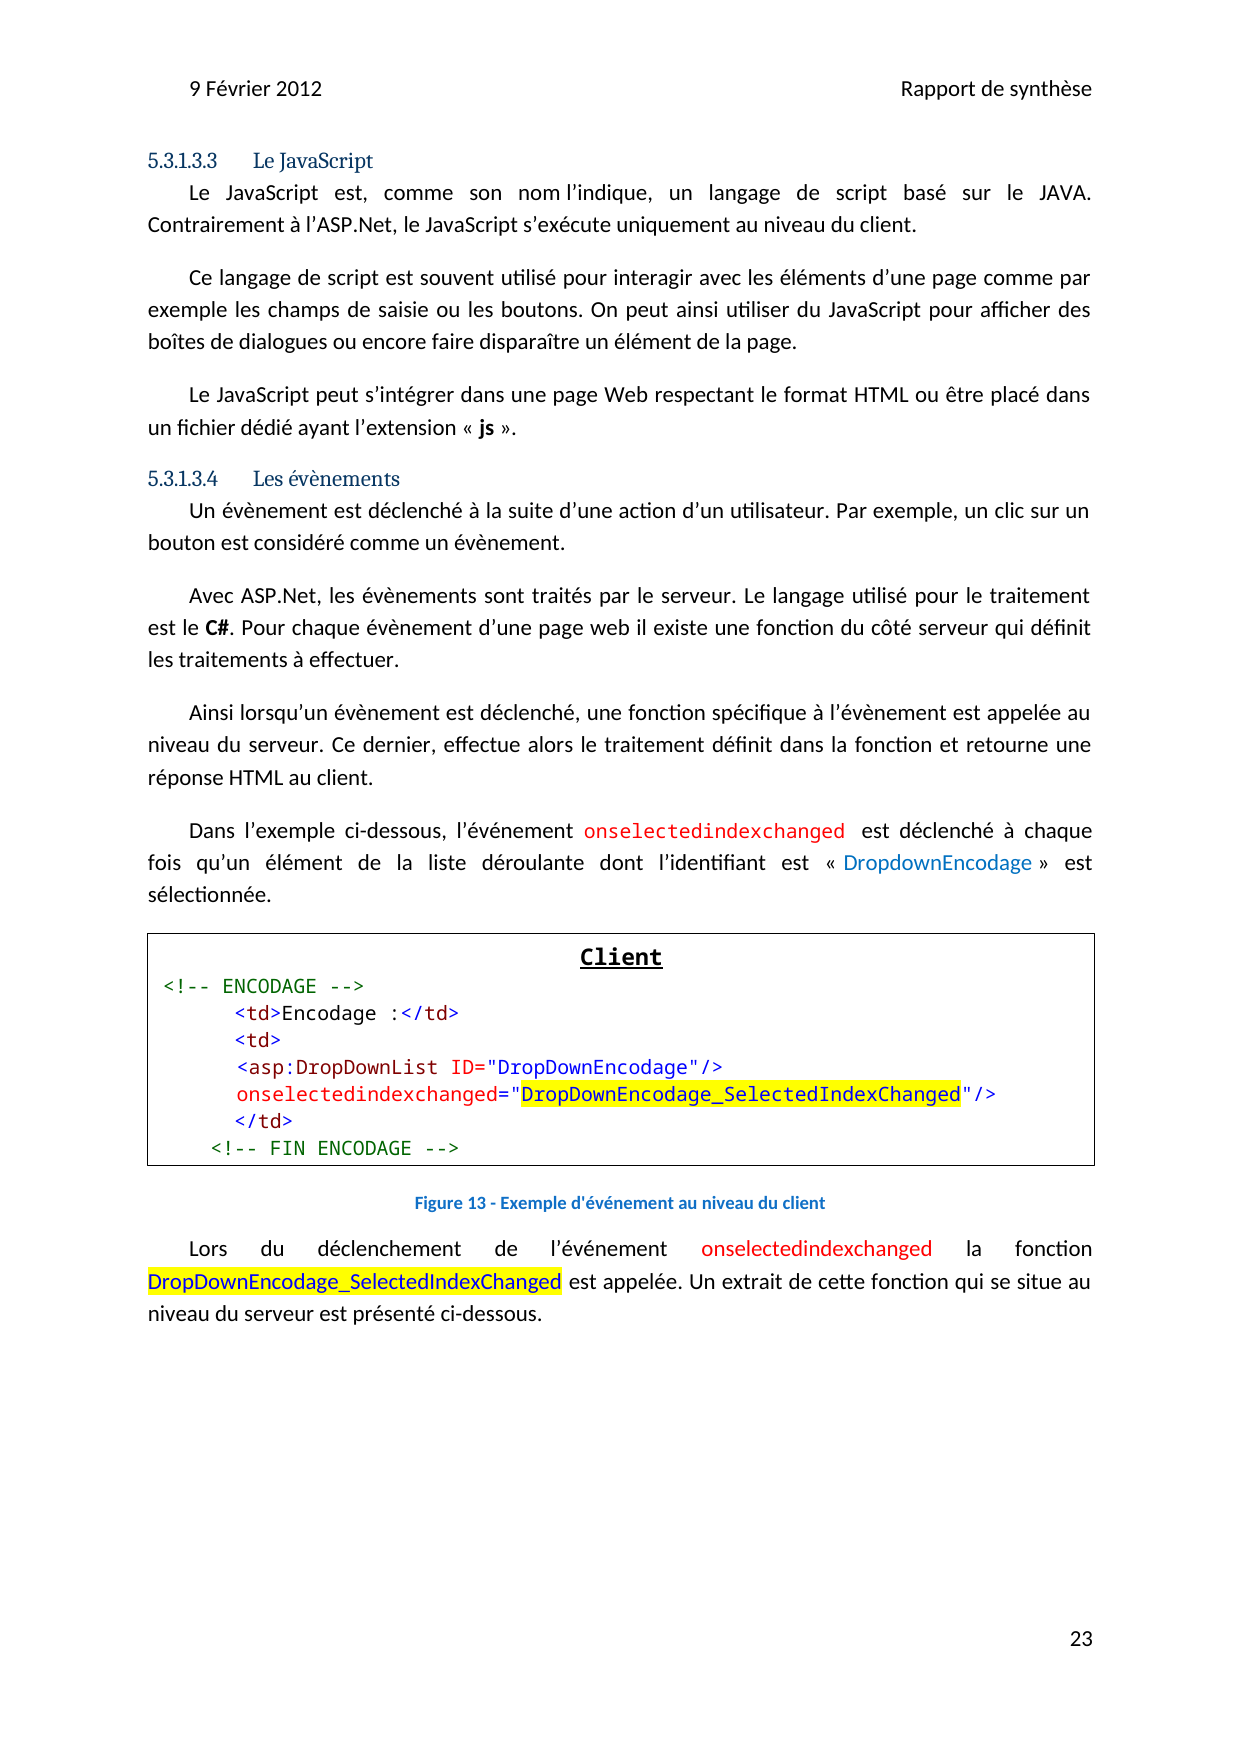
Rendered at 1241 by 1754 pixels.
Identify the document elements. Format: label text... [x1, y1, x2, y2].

text Lors du déclenchement de l’événement onselectedindexchanged la fonction DropDownEncodage_SelectedIndexChanged est appelée. Un extrait de cette fonction qui se situe au niveau du serveur est présenté ci-dessous. [148, 1234, 1093, 1327]
text Ainsi lorsqu’un évènement est déclenché, une fonction spécifique à l’évènement est appelée au niveau du serveur. Ce dernier, effectue alors le traitement définit dans la fonction et retourne une réponse HTML au client. [148, 698, 1093, 791]
text Le JavaScript est, comme son nom l’indique, un langage de script basé sur le JAVA. Contrairement à l’ASP.Net, le JavaScript s’exécute uniquement au niveau du client. [148, 178, 1093, 238]
text Dans l’exemple ci-dessous, l’événement onselectedindexchanged est déclenché à chaque fois qu’un élément de la liste déroulante dont l’identifiant est « DropdownEncodage » est sélectionnée. [148, 816, 1093, 908]
text Le JavaScript peut s’intégrer dans une page Web respectant le format HTML ou être placé dans un fichier dédié ayant l’extension « js ». [148, 380, 1093, 441]
text Avec ASP.Net, les évènements sont traités par le serveur. Le langage utilisé pour le traitement est le C#. Pour chaque évènement d’une page web il existe une fonction du côté serveur qui définit les traitements à effectuer. [148, 581, 1093, 673]
subtitle Le JavaScript [148, 148, 1093, 174]
text Figure - Exemple d'événement au niveau du client [148, 1191, 1093, 1214]
text Un évènement est déclenché à la suite d’une action d’un utilisateur. Par exemple, un clic sur un bouton est considéré comme un évènement. [148, 496, 1093, 556]
subtitle Les évènements [148, 466, 1093, 492]
text Ce langage de script est souvent utilisé pour interagir avec les éléments d’une page comme par exemple les champs de saisie ou les boutons. On peut ainsi utiliser du JavaScript pour afficher des boîtes de dialogues ou encore faire disparaître un élément de la page. [148, 263, 1093, 355]
